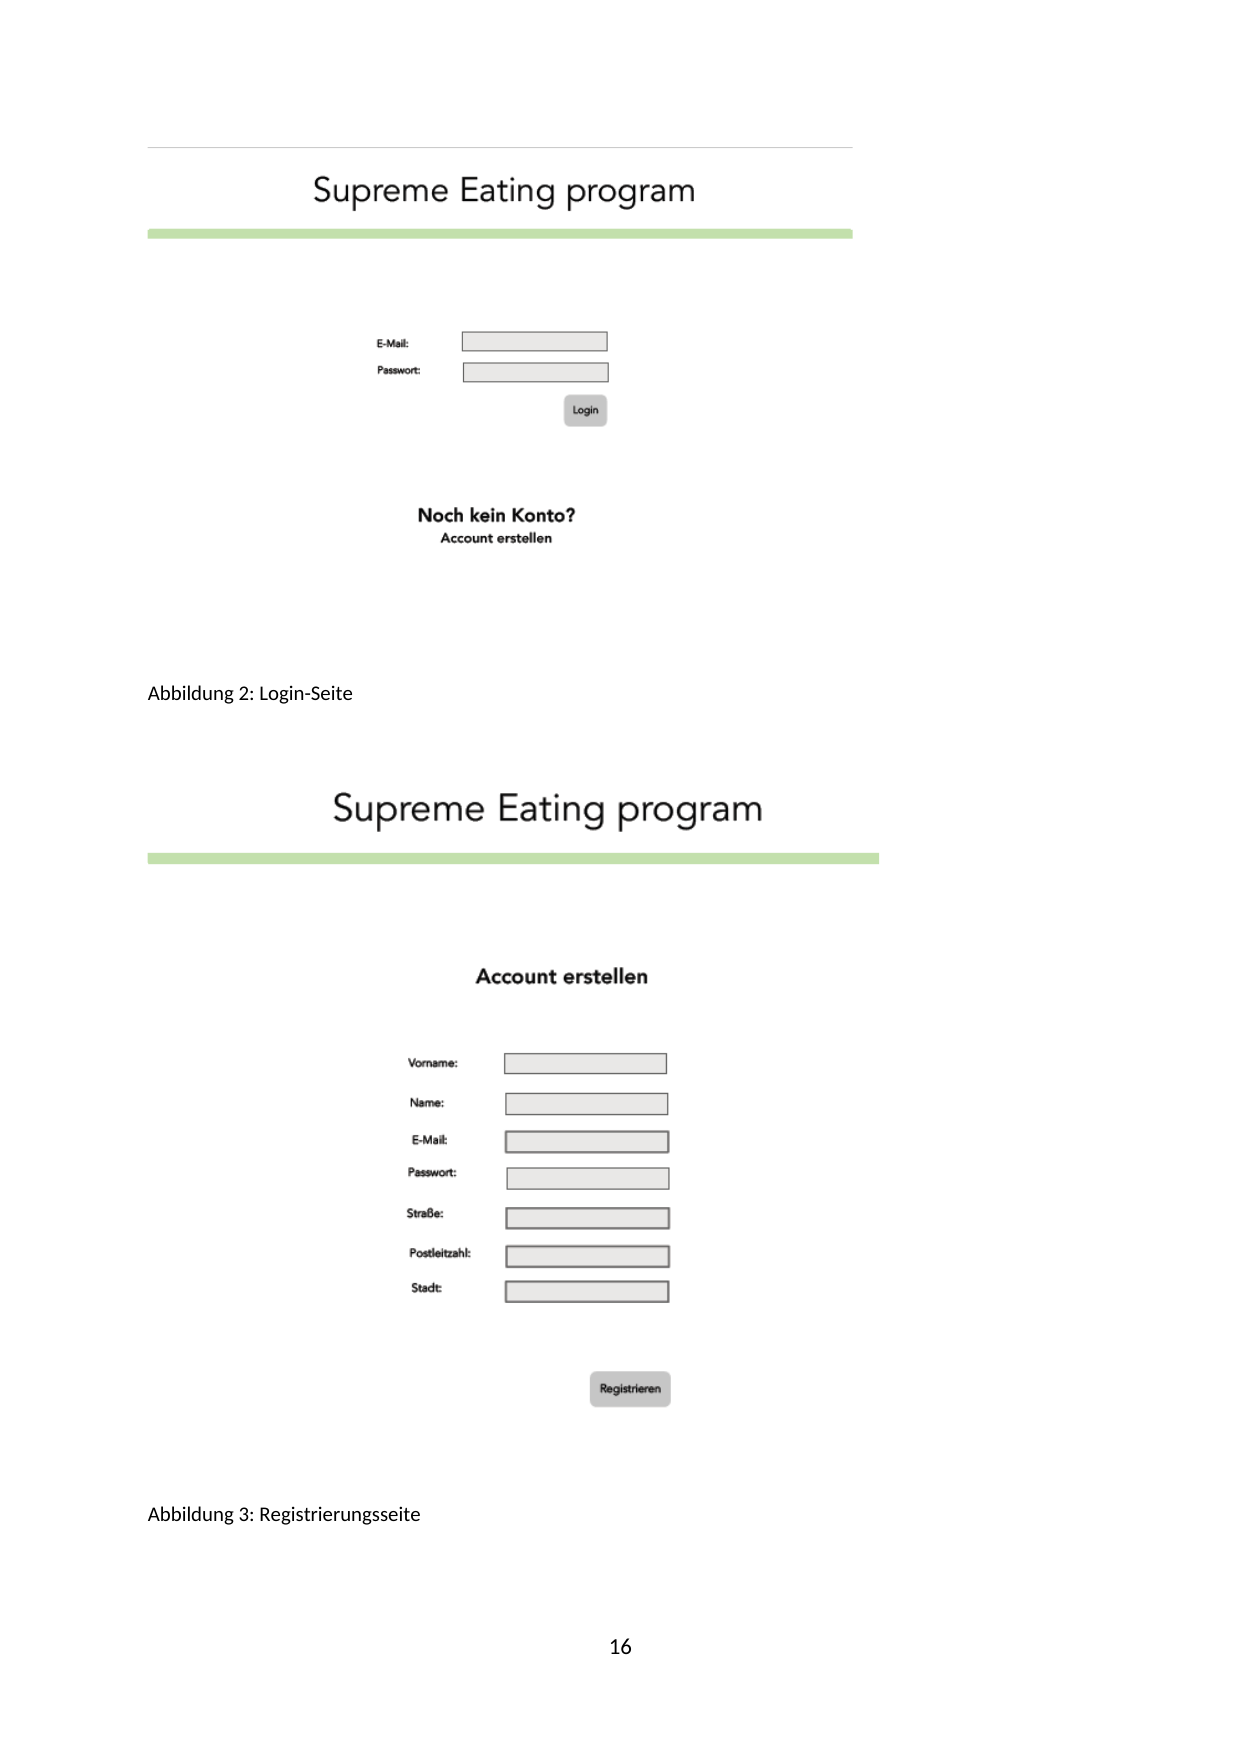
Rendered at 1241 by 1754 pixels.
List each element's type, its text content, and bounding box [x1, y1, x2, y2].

picture [147, 147, 853, 662]
text Abbildung 3: Registrierungsseite [148, 1501, 1093, 1526]
picture [147, 771, 880, 1482]
text Abbildung 2: Login-Seite [148, 681, 1093, 706]
